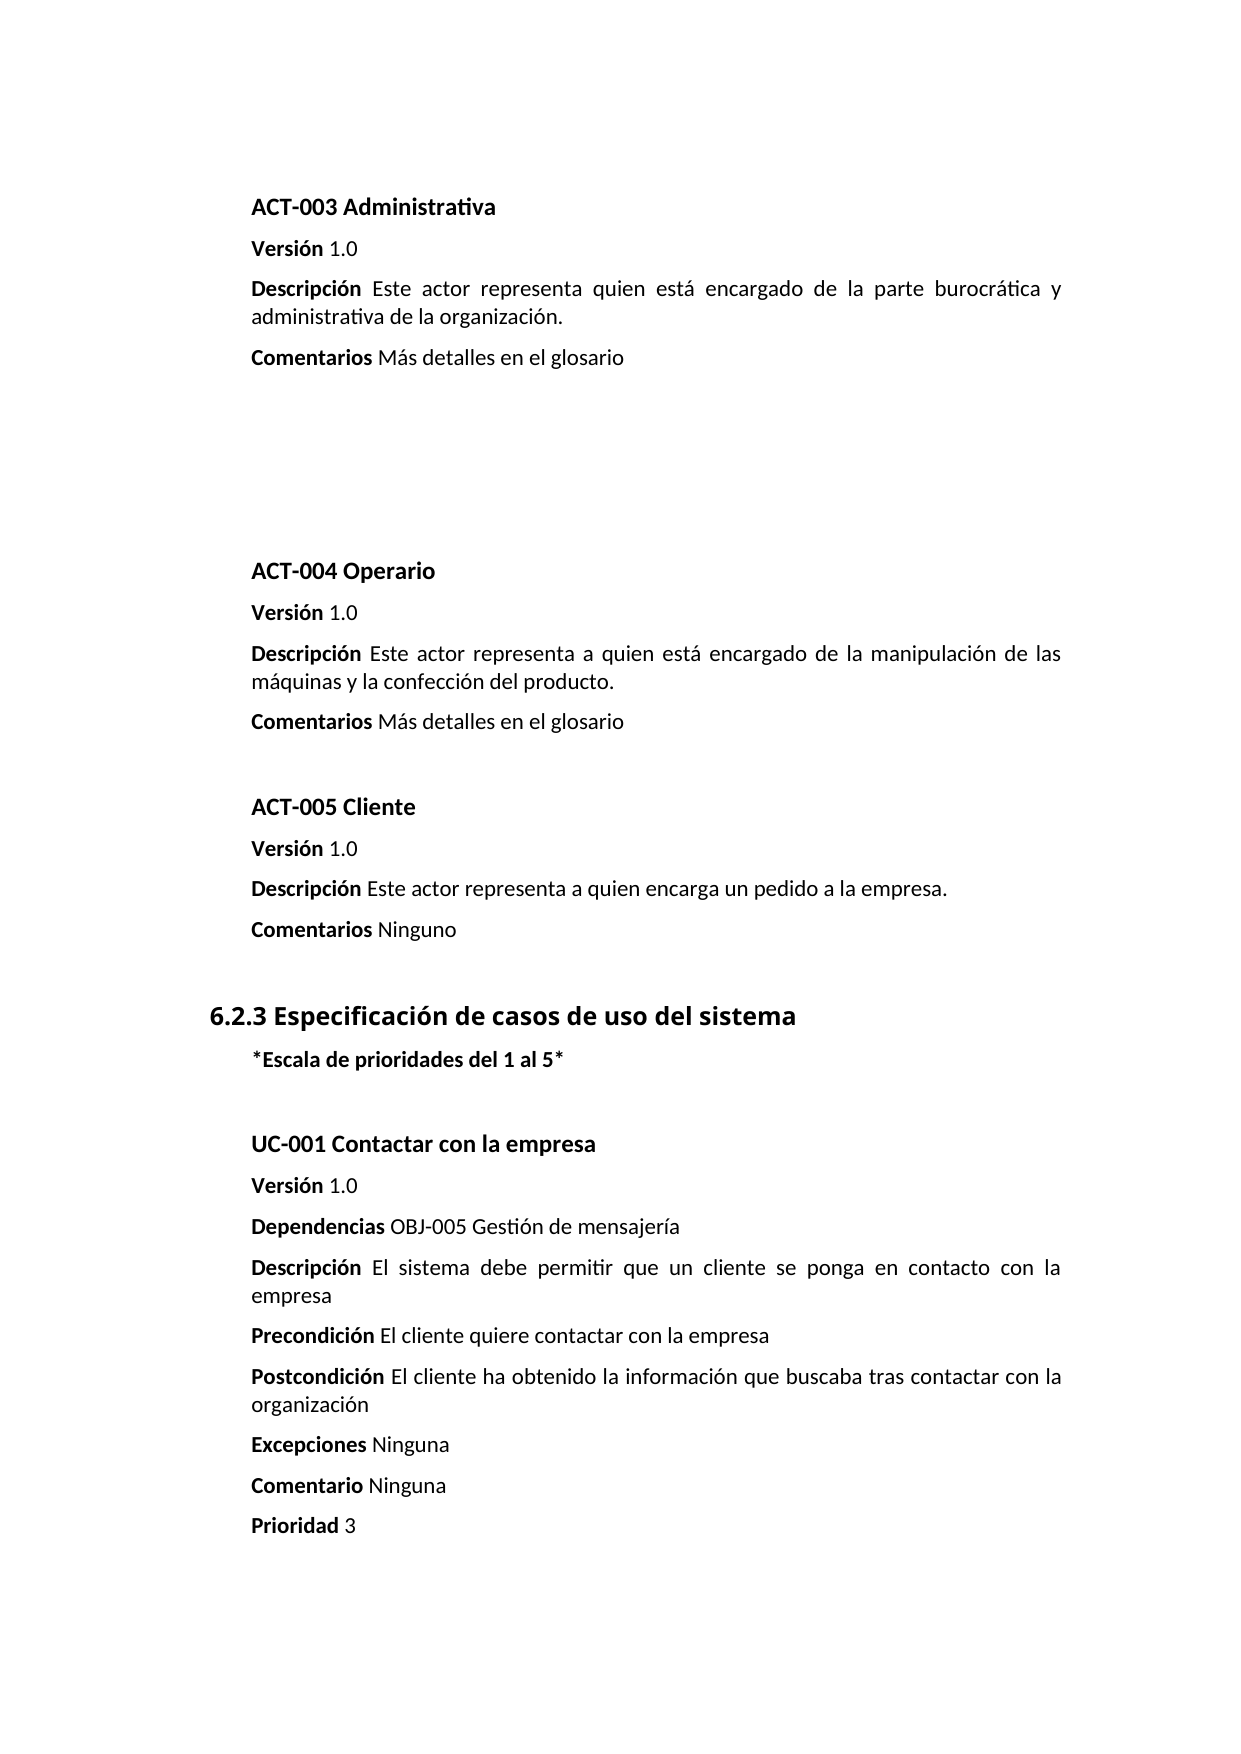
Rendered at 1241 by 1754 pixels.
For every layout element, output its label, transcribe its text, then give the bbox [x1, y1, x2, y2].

text Comentarios Más detalles en el glosario [251, 343, 1063, 371]
text Descripción Este actor representa a quien está encargado de la manipulación de las máquinas y la confección del producto. [251, 639, 1063, 695]
text Versión 1.0 [251, 598, 1063, 626]
text Comentarios Ninguno [251, 915, 1063, 943]
text Postcondición El cliente ha obtenido la información que buscaba tras contactar con la organización [251, 1362, 1063, 1418]
text Descripción Este actor representa a quien encarga un pedido a la empresa. [251, 874, 1063, 902]
text ACT-003 Administrativa [251, 191, 1063, 221]
text ACT-005 Cliente [251, 791, 1063, 821]
text Dependencias OBJ-005 Gestión de mensajería [251, 1212, 1063, 1240]
text Excepciones Ninguna [251, 1430, 1063, 1458]
text 6.2.3 Especificación de casos de uso del sistema [177, 998, 1063, 1033]
text *Escala de prioridades del 1 al 5* [177, 1045, 1063, 1073]
text Versión 1.0 [251, 834, 1063, 862]
text UC-001 Contactar con la empresa [251, 1129, 1063, 1159]
text Prioridad 3 [251, 1511, 1063, 1539]
text Descripción El sistema debe permitir que un cliente se ponga en contacto con la empresa [251, 1253, 1063, 1309]
text Comentarios Más detalles en el glosario [251, 707, 1063, 735]
text Precondición El cliente quiere contactar con la empresa [251, 1321, 1063, 1349]
text Comentario Ninguna [251, 1471, 1063, 1499]
text Descripción Este actor representa quien está encargado de la parte burocrática y administrativa de la organización. [251, 274, 1063, 330]
text Versión 1.0 [251, 234, 1063, 262]
text ACT-004 Operario [251, 555, 1063, 586]
text Versión 1.0 [251, 1172, 1063, 1200]
